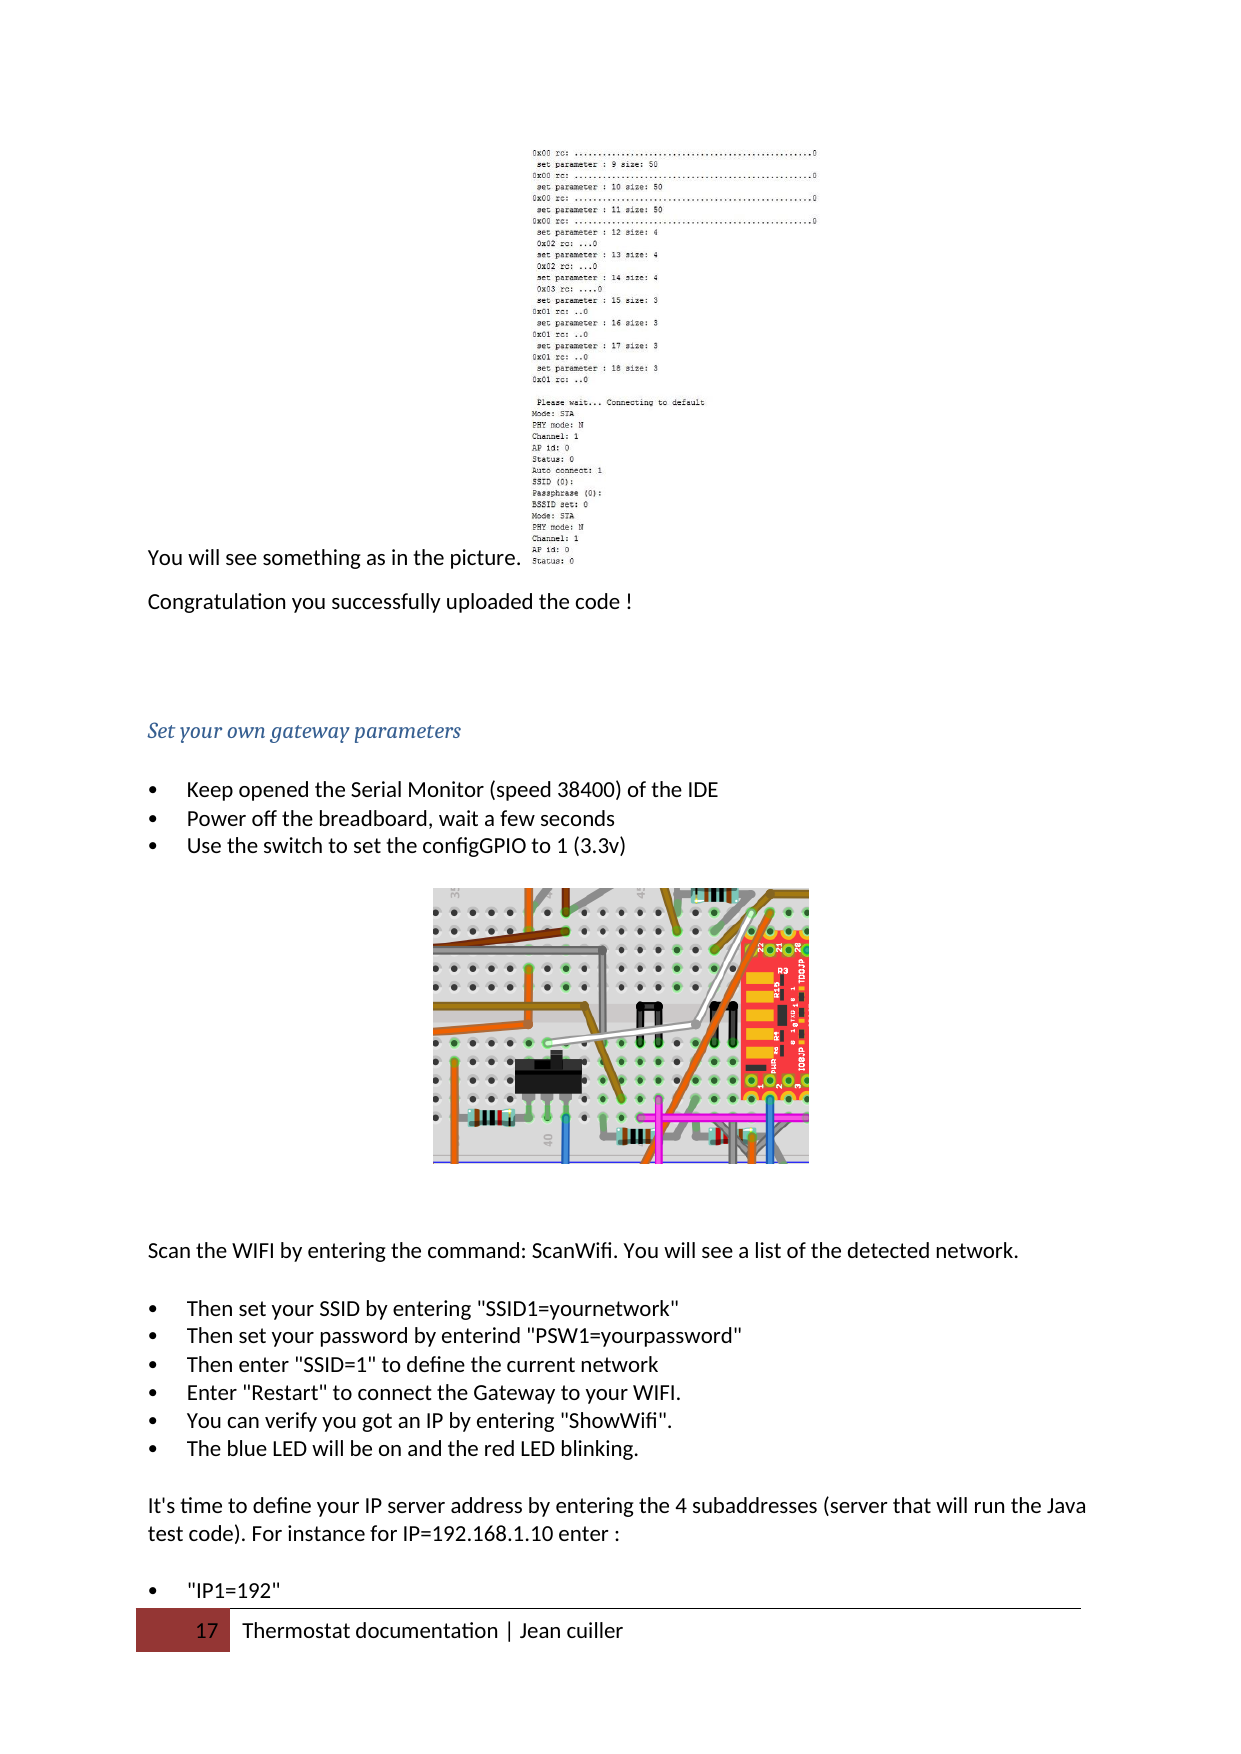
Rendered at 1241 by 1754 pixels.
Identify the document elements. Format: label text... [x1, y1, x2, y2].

list You can verify you got an IP by entering "ShowWifi". [149, 1406, 1093, 1434]
text Scan the WIFI by entering the command: ScanWifi. You will see a list of the detected network. [148, 1236, 1093, 1264]
list Then enter "SSID=1" to define the current network [149, 1350, 1093, 1378]
list Then set your password by enterind "PSW1=yourpassword" [149, 1322, 1093, 1350]
list Then set your SSID by entering "SSID1=yournetwork" [149, 1294, 1093, 1322]
list Enter "Restart" to connect the Gateway to your WIFI. [149, 1378, 1093, 1406]
subtitle Set your own gateway parameters [148, 718, 1093, 744]
picture [433, 888, 809, 1164]
text Congratulation you successfully uploaded the code ! [148, 587, 1093, 615]
list "IP1=192" [149, 1576, 1093, 1604]
list Power off the breadboard, wait a few seconds [149, 804, 1093, 832]
list Use the switch to set the configGPIO to 1 (3.3v) [149, 832, 1093, 860]
text It's time to define your IP server address by entering the 4 subaddresses (server that will run the Java test code). For instance for IP=192.168.1.10 enter : [148, 1491, 1093, 1547]
picture [527, 147, 951, 566]
list The blue LED will be on and the red LED blinking. [149, 1434, 1093, 1462]
list Keep opened the Serial Monitor (speed 38400) of the IDE [149, 776, 1093, 804]
